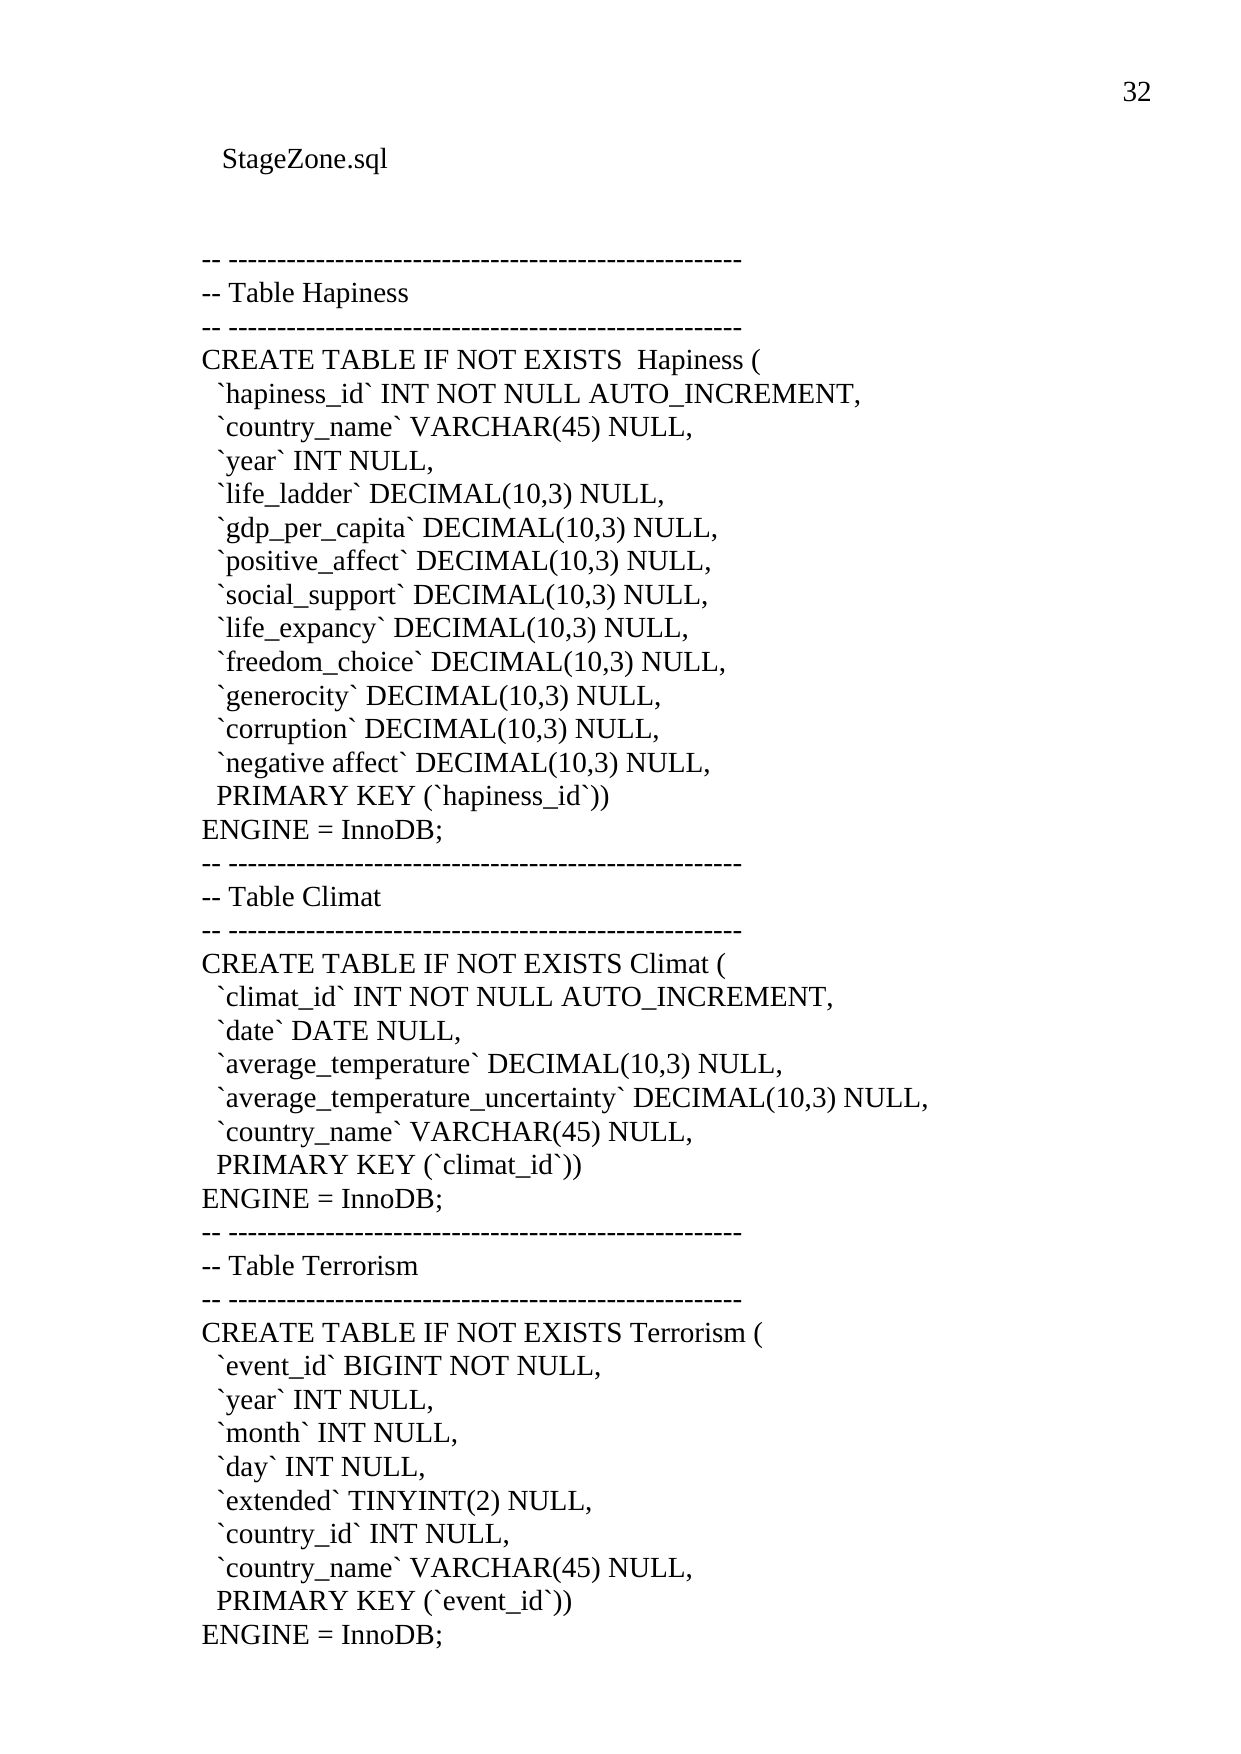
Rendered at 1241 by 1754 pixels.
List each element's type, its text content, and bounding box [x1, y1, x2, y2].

text `date` DATE NULL, [201, 1013, 1038, 1047]
text `social_support` DECIMAL(10,3) NULL, [201, 577, 1038, 611]
text `event_id` BIGINT NOT NULL, [201, 1348, 1038, 1382]
text `corruption` DECIMAL(10,3) NULL, [201, 711, 1038, 745]
text CREATE TABLE IF NOT EXISTS Terrorism ( [201, 1315, 1038, 1348]
text -- Table Hapiness [201, 275, 1038, 309]
text PRIMARY KEY (`event_id`)) [201, 1583, 1038, 1617]
text -- Table Terrorism [201, 1248, 1038, 1281]
text `positive_affect` DECIMAL(10,3) NULL, [201, 543, 1038, 577]
text ENGINE = InnoDB; [201, 1617, 1038, 1650]
text `climat_id` INT NOT NULL AUTO_INCREMENT, [201, 979, 1038, 1013]
text `generocity` DECIMAL(10,3) NULL, [201, 678, 1038, 711]
text -- ----------------------------------------------------- [201, 309, 1038, 342]
text CREATE TABLE IF NOT EXISTS Climat ( [201, 946, 1038, 979]
text `average_temperature` DECIMAL(10,3) NULL, [201, 1047, 1038, 1080]
text CREATE TABLE IF NOT EXISTS Hapiness ( [201, 342, 1038, 376]
text -- ----------------------------------------------------- [201, 912, 1038, 946]
text -- ----------------------------------------------------- [201, 1214, 1038, 1248]
text `extended` TINYINT(2) NULL, [201, 1483, 1038, 1516]
text -- ----------------------------------------------------- [201, 1281, 1038, 1315]
text `freedom_choice` DECIMAL(10,3) NULL, [201, 644, 1038, 678]
text `month` INT NULL, [201, 1416, 1038, 1449]
text -- Table Climat [201, 879, 1038, 912]
text ENGINE = InnoDB; [201, 1181, 1038, 1214]
text StageZone.sql [148, 141, 1152, 174]
text ENGINE = InnoDB; [201, 812, 1038, 845]
text PRIMARY KEY (`climat_id`)) [201, 1147, 1038, 1181]
text `country_name` VARCHAR(45) NULL, [201, 409, 1038, 443]
text `day` INT NULL, [201, 1449, 1038, 1483]
text `country_id` INT NULL, [201, 1516, 1038, 1550]
text `negative affect` DECIMAL(10,3) NULL, [201, 745, 1038, 778]
text `gdp_per_capita` DECIMAL(10,3) NULL, [201, 510, 1038, 543]
text `hapiness_id` INT NOT NULL AUTO_INCREMENT, [201, 376, 1038, 409]
text `average_temperature_uncertainty` DECIMAL(10,3) NULL, [201, 1080, 1038, 1114]
text `year` INT NULL, [201, 1382, 1038, 1416]
text `country_name` VARCHAR(45) NULL, [201, 1550, 1038, 1583]
text `life_ladder` DECIMAL(10,3) NULL, [201, 476, 1038, 510]
text -- ----------------------------------------------------- [201, 242, 1038, 275]
text `country_name` VARCHAR(45) NULL, [201, 1114, 1038, 1147]
text -- ----------------------------------------------------- [201, 845, 1038, 879]
text `year` INT NULL, [201, 443, 1038, 476]
text PRIMARY KEY (`hapiness_id`)) [201, 778, 1038, 812]
text `life_expancy` DECIMAL(10,3) NULL, [201, 611, 1038, 644]
